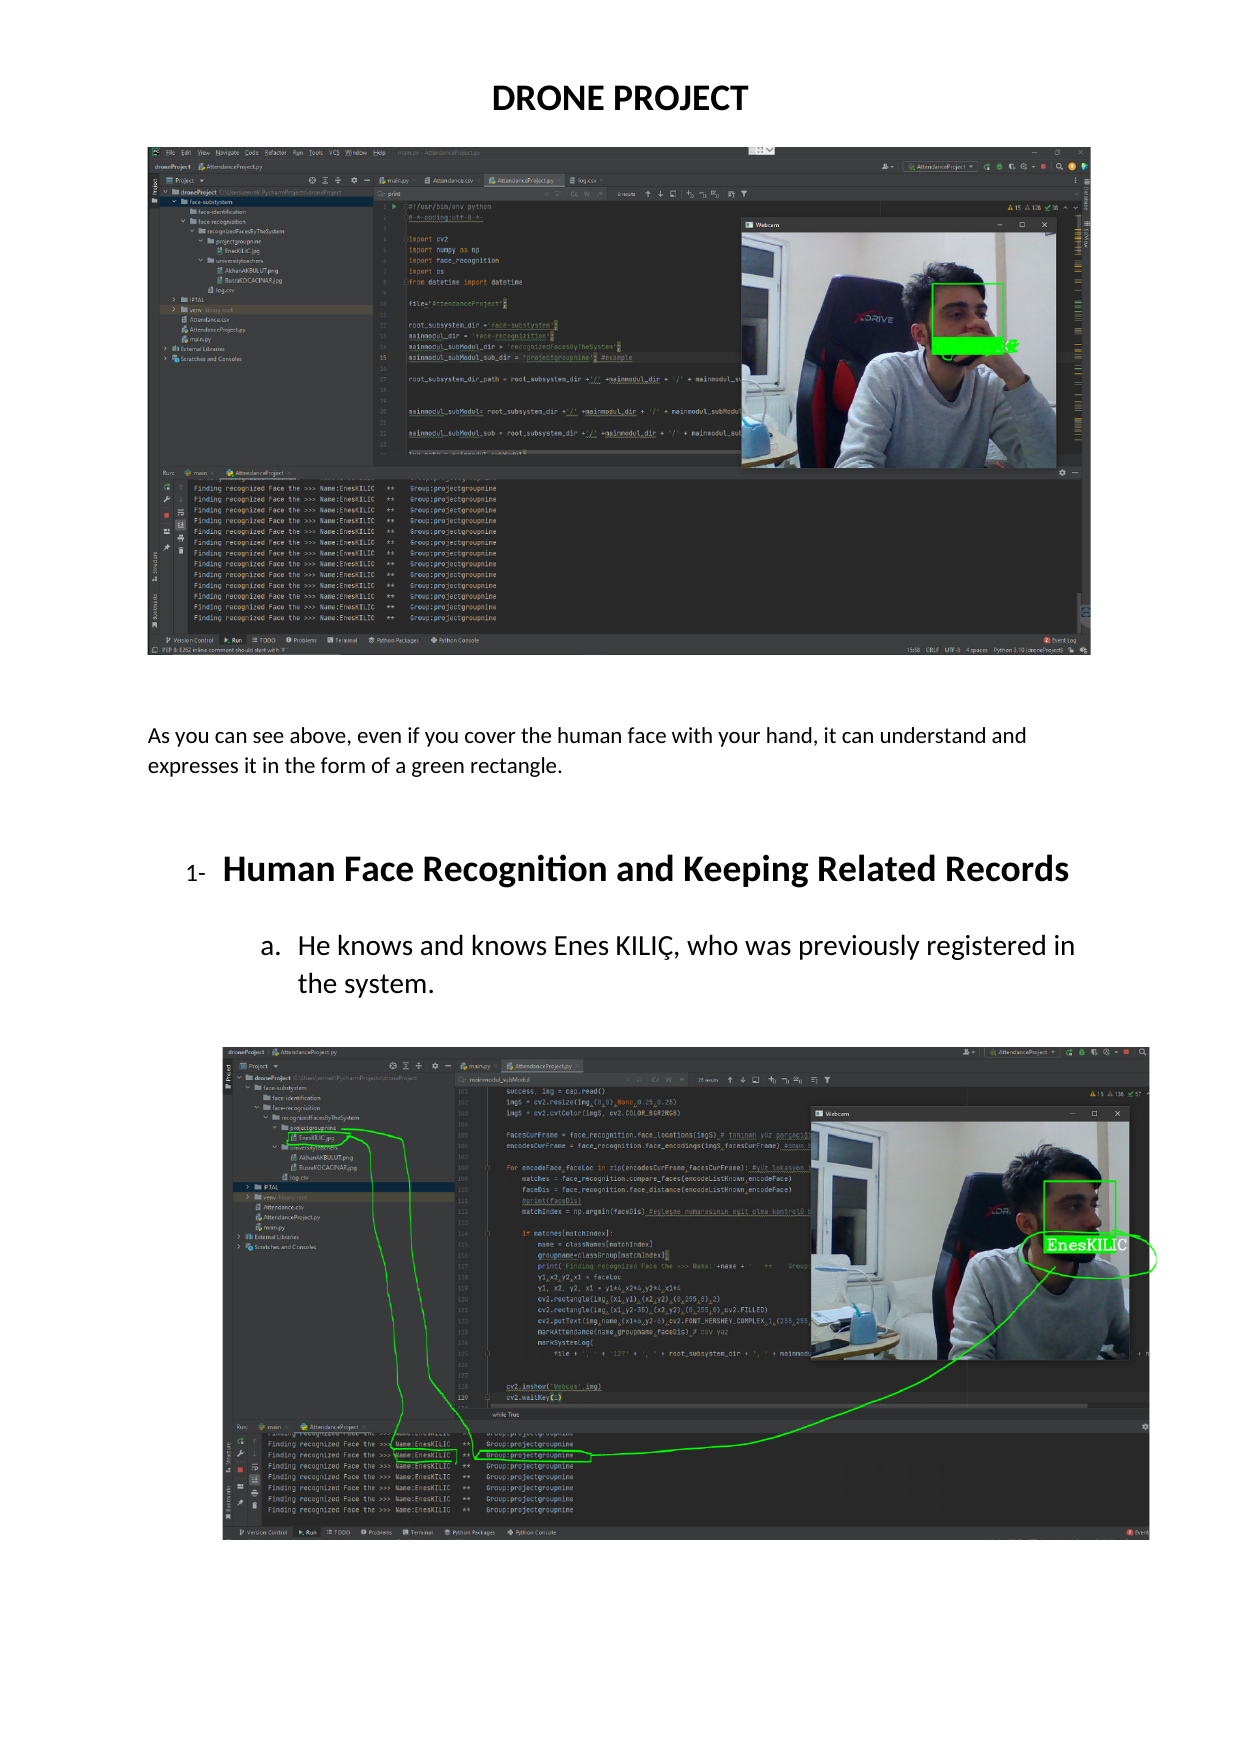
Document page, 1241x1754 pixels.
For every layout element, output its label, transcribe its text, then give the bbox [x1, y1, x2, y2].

text As you can see above, even if you cover the human face with your hand, it can understand and expresses it in the form of a green rectangle. [148, 721, 1093, 779]
picture [147, 147, 1091, 655]
picture [222, 1047, 1157, 1540]
list Human Face Recognition and Keeping Related Records [185, 845, 1093, 891]
list He knows and knows Enes KILIÇ, who was previously registered in the system. [260, 927, 1093, 1001]
